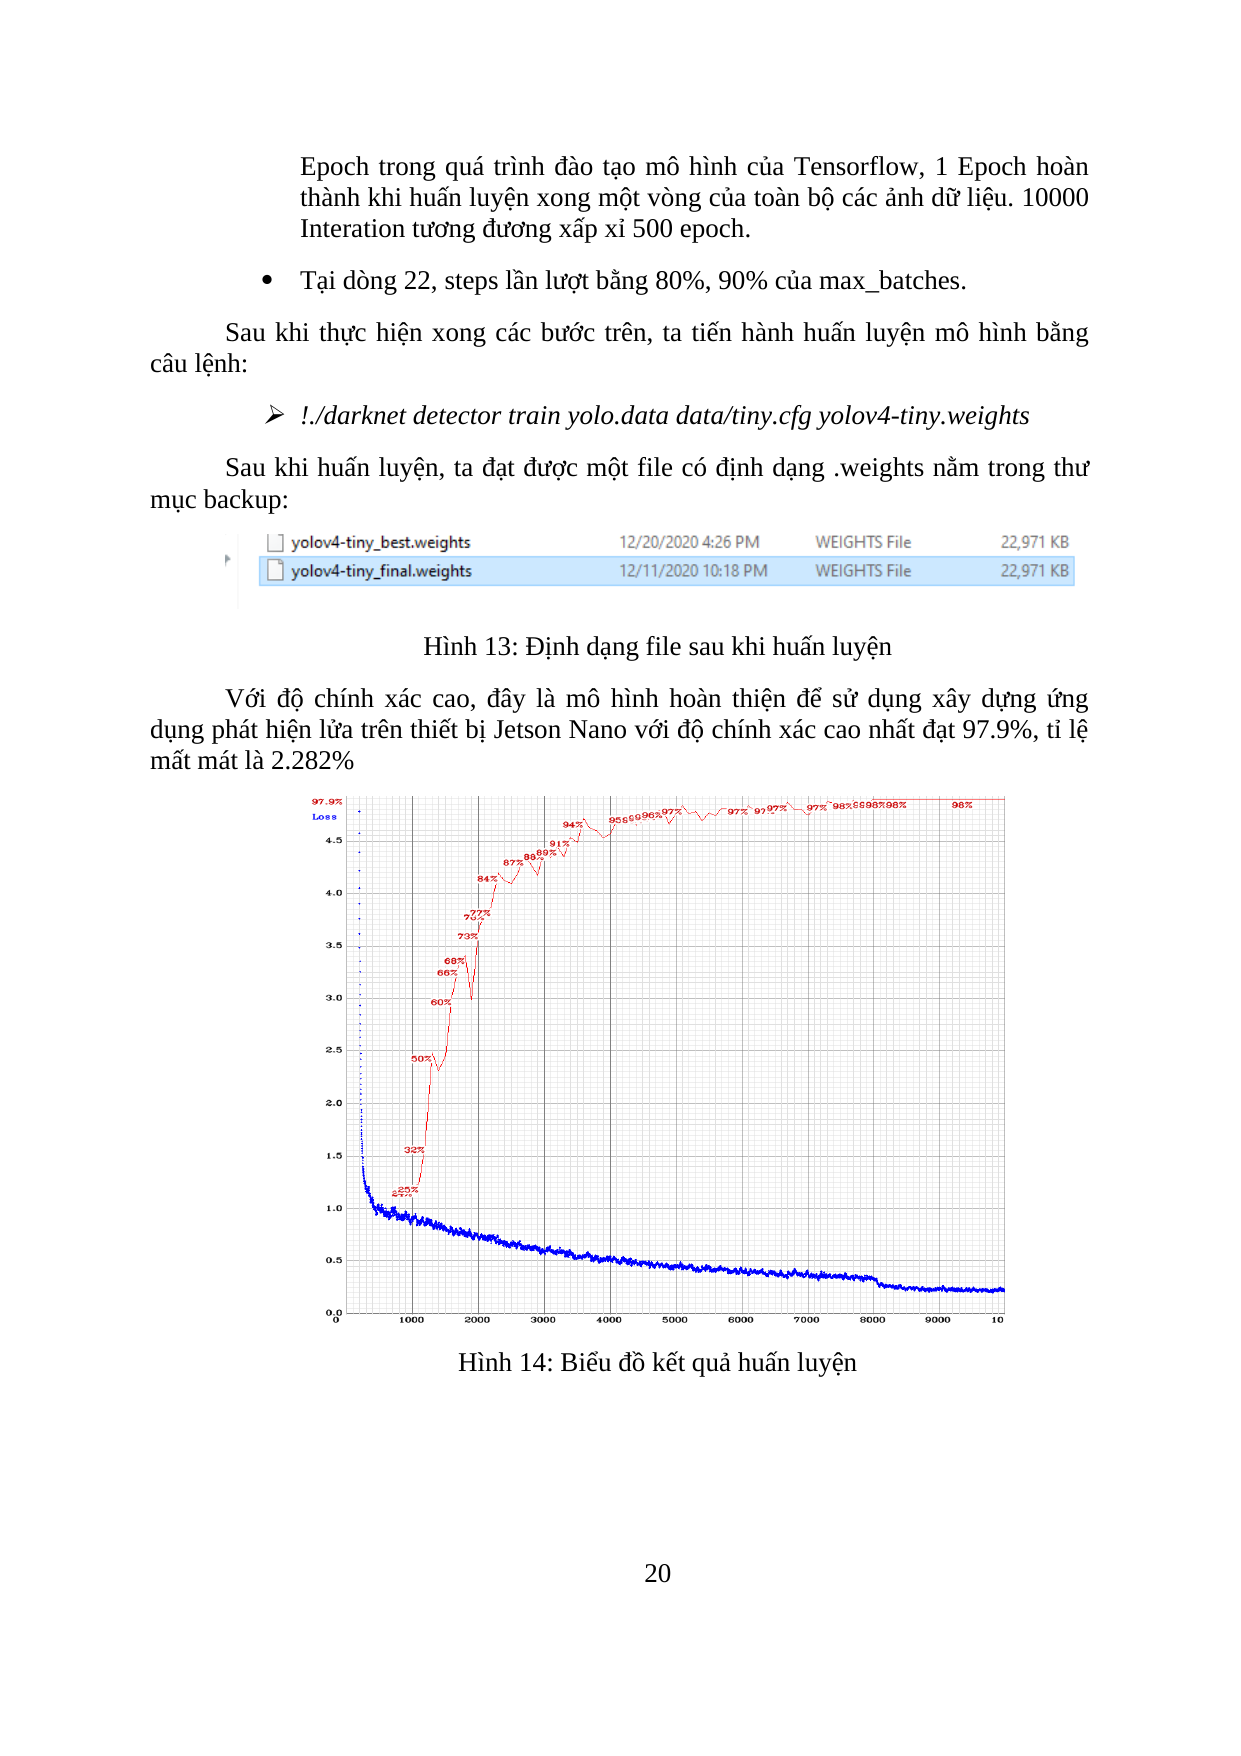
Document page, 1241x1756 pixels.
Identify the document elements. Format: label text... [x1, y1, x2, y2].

text Sau khi thực hiện xong các bước trên, ta tiến hành huấn luyện mô hình bằng câu lệnh: [150, 316, 1090, 379]
text Hình 14: Biểu đồ kết quả huấn luyện [150, 1346, 1090, 1377]
picture [225, 534, 1108, 609]
text Sau khi huấn luyện, ta đạt được một file có định dạng .weights nằm trong thư mục backup: [150, 452, 1090, 514]
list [262, 150, 1090, 243]
text Hình 13: Định dạng file sau khi huấn luyện [150, 630, 1090, 661]
picture [304, 796, 1005, 1326]
list !./darknet detector train yolo.data data/tiny.cfg yolov4-tiny.weights [262, 399, 1090, 431]
list Tại dòng 22, steps lần lượt bằng 80%, 90% của max_batches. [262, 264, 1090, 296]
text Với độ chính xác cao, đây là mô hình hoàn thiện để sử dụng xây dựng ứng dụng phát hiện lửa trên thiết bị Jetson Nano với độ chính xác cao nhất đạt 97.9%, tỉ lệ mất mát là 2.282% [150, 682, 1090, 775]
